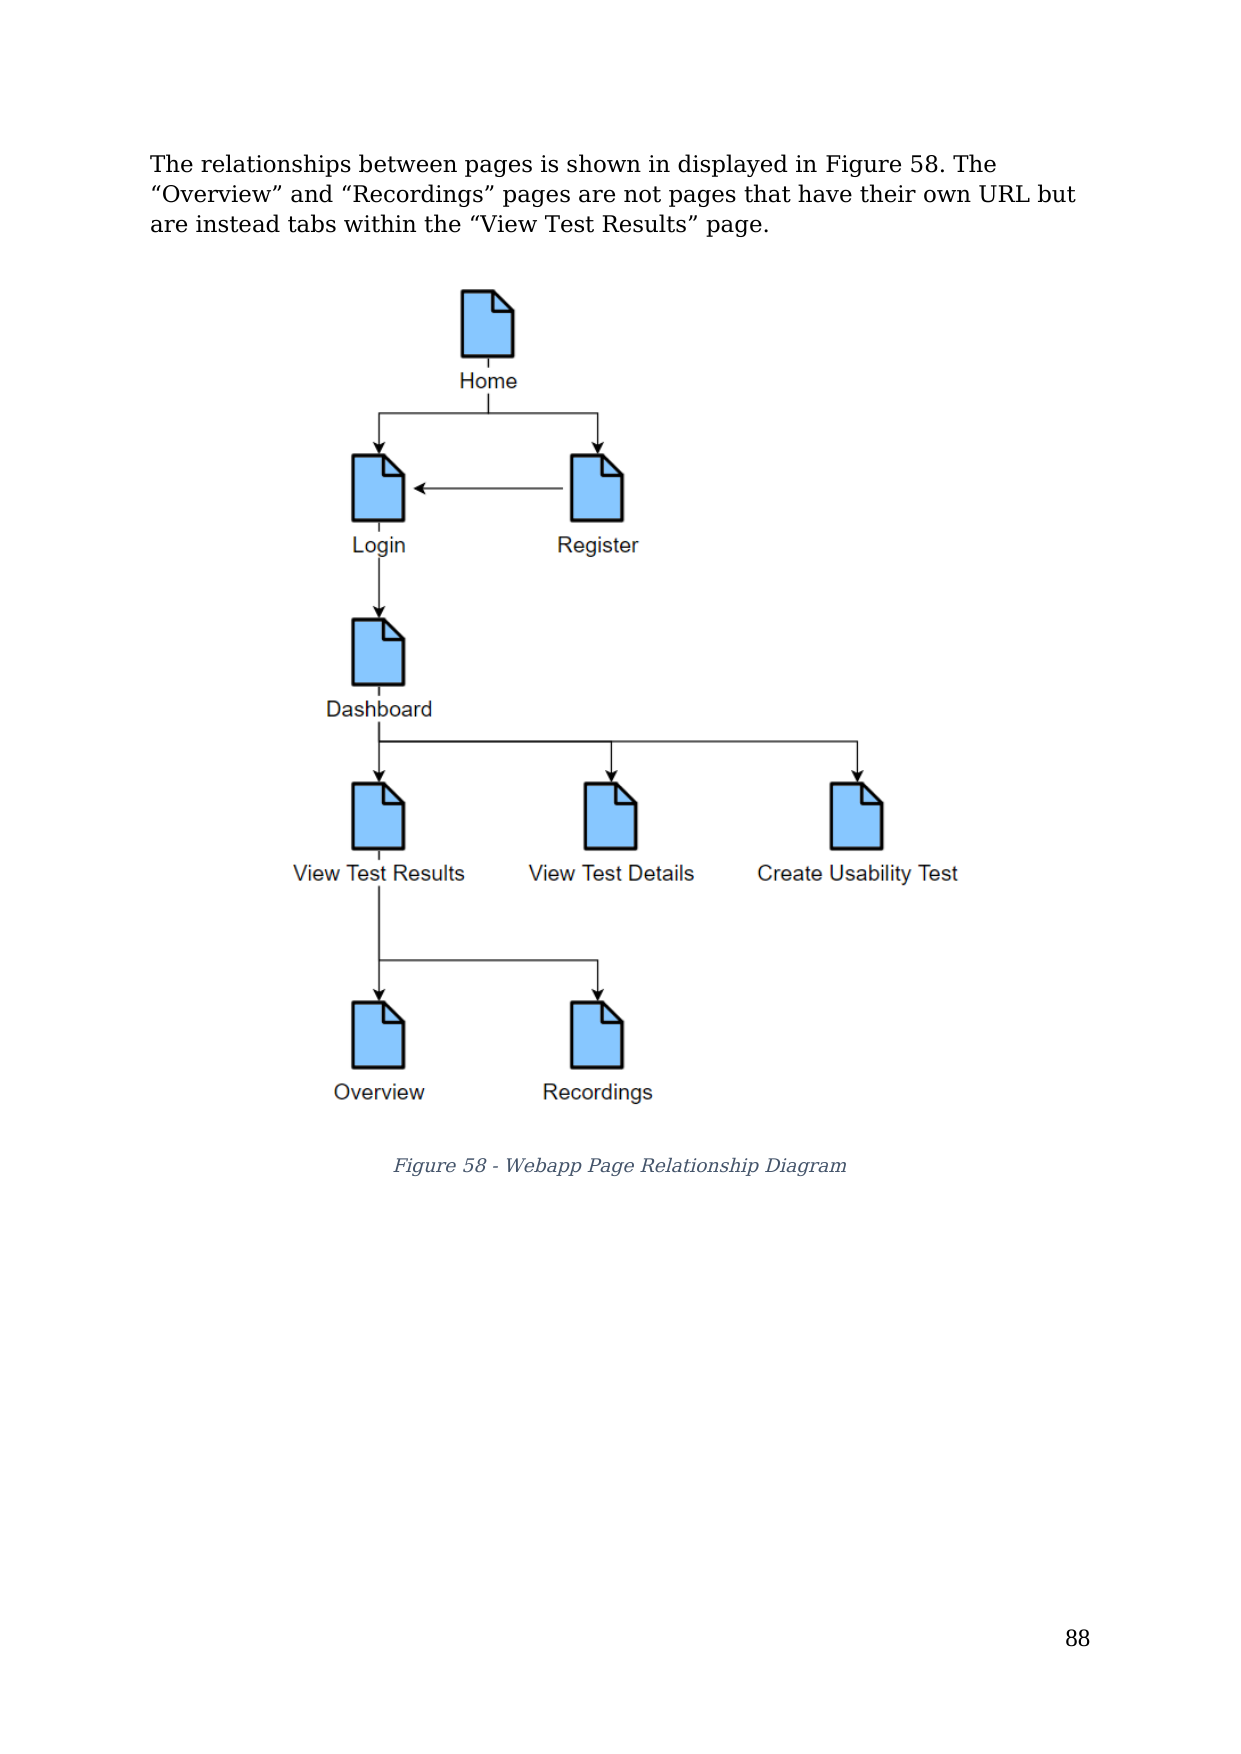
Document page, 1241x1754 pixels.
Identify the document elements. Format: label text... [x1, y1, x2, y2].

text The relationships between pages is shown in displayed in Figure 58. The “Overview” and “Recordings” pages are not pages that have their own URL but are instead tabs within the “View Test Results” page. [150, 150, 1090, 237]
picture [251, 255, 989, 1136]
text Figure 58 - Webapp Page Relationship Diagram [150, 1154, 1090, 1177]
